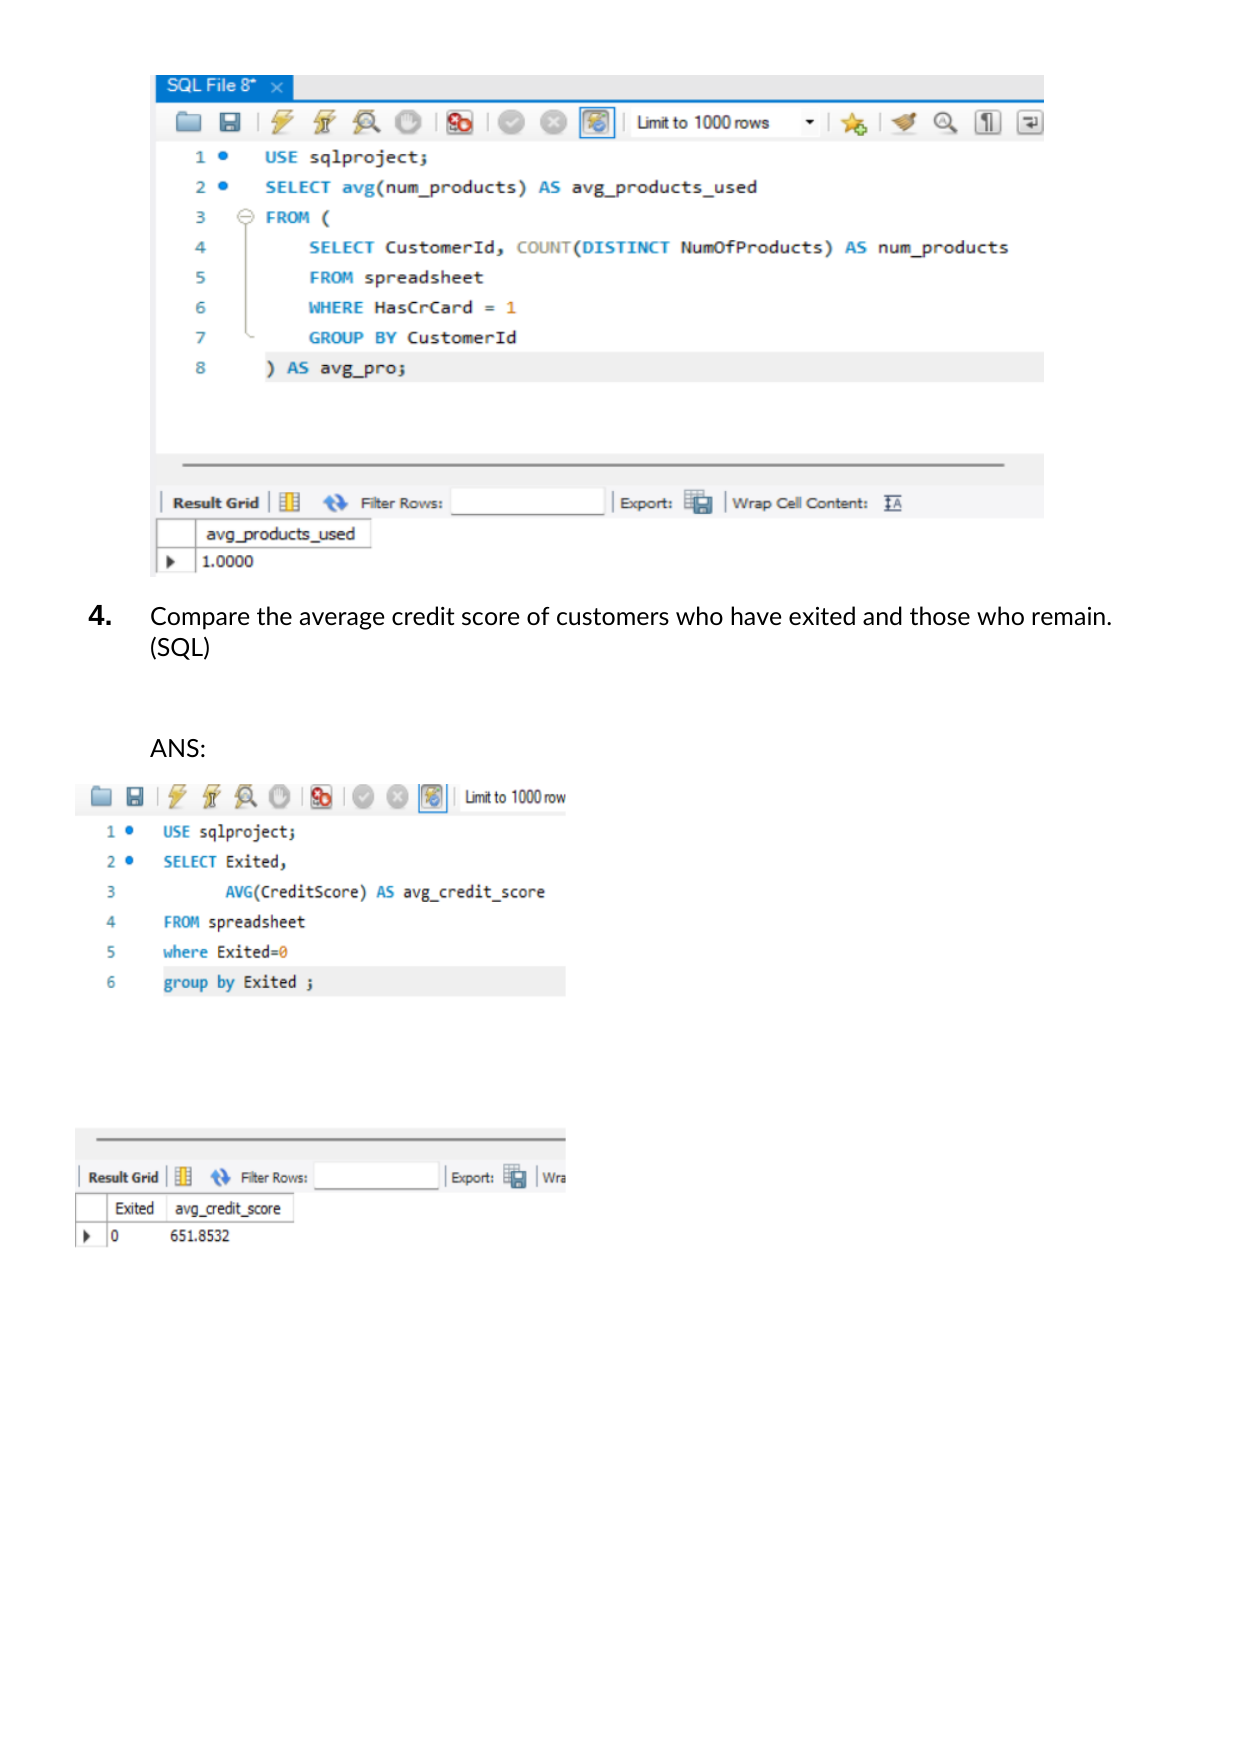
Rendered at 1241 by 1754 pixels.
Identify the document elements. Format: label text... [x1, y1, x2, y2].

picture [150, 75, 1044, 577]
text ANS: [150, 733, 1165, 763]
list Compare the average credit score of customers who have exited and those who remain. (SQL) [112, 598, 1165, 661]
picture [75, 784, 566, 1272]
